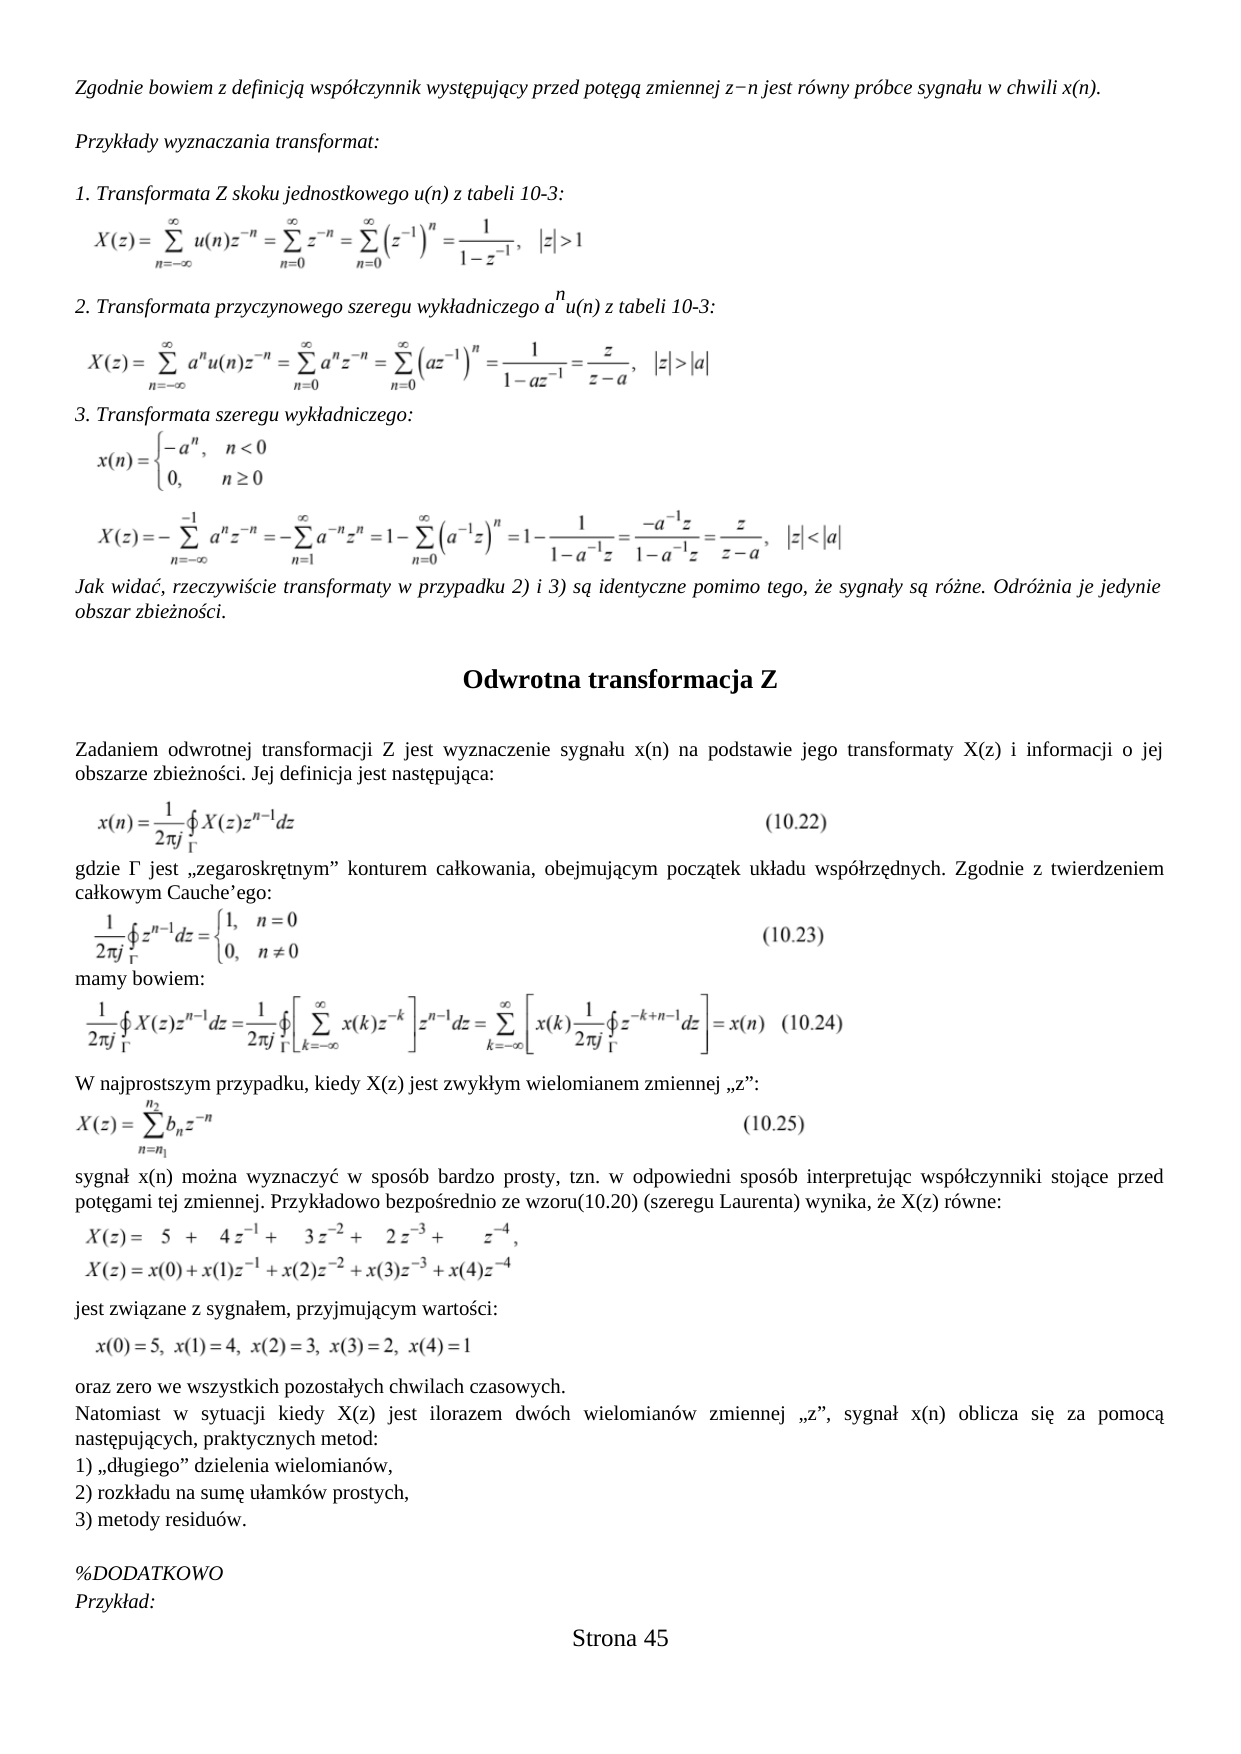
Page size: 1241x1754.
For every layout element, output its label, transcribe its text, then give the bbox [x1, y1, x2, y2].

text 3. Transformata szeregu wykładniczego: [75, 401, 1165, 426]
text Przykład: [75, 1588, 1165, 1613]
picture [75, 428, 858, 572]
picture [75, 993, 852, 1068]
text Zadaniem odwrotnej transformacji Z jest wyznaczenie sygnału x(n) na podstawie jego transformaty X(z) i informacji o jej obszarze zbieżności. Jej definicja jest następująca: [75, 737, 1165, 785]
text 1) „długiego” dzielenia wielomianów, [75, 1453, 1165, 1477]
subtitle Odwrotna transformacja Z [75, 663, 1165, 694]
text Natomiast w sytuacji kiedy X(z) jest ilorazem dwóch wielomianów zmiennej „z”, sygnał x(n) oblicza się za pomocą następujących, praktycznych metod: [75, 1401, 1165, 1449]
text jest związane z sygnałem, przyjmującym wartości: [75, 1296, 1165, 1320]
picture [75, 1097, 819, 1162]
text Przykłady wyznaczania transformat: [75, 129, 1165, 153]
text gdzie Γ jest „zegaroskrętnym” konturem całkowania, obejmującym początek układu współrzędnych. Zgodnie z twierdzeniem całkowym Cauche’ego: [75, 856, 1165, 904]
text %DODATKOWO [75, 1561, 1165, 1585]
picture [75, 907, 829, 964]
text 2) rozkładu na sumę ułamków prostych, [75, 1480, 1165, 1504]
text mamy bowiem: [75, 966, 1165, 990]
picture [75, 324, 730, 399]
picture [75, 1323, 489, 1371]
text Zgodnie bowiem z definicją współczynnik występujący przed potęgą zmiennej z−n jest równy próbce sygnału w chwili x(n). [75, 75, 1165, 99]
text oraz zero we wszystkich pozostałych chwilach czasowych. [75, 1374, 1165, 1398]
text 3) metody residuów. [75, 1507, 1165, 1531]
text 2. Transformata przyczynowego szeregu wykładniczego anu(n) z tabeli 10-3: [75, 282, 1165, 321]
text W najprostszym przypadku, kiedy X(z) jest zwykłym wielomianem zmiennej „z”: [75, 1071, 1165, 1095]
text Jak widać, rzeczywiście transformaty w przypadku 2) i 3) są identyczne pomimo tego, że sygnały są różne. Odróżnia je jedynie obszar zbieżności. [75, 574, 1165, 623]
text sygnał x(n) można wyznaczyć w sposób bardzo prosty, tzn. w odpowiedni sposób interpretując współczynniki stojące przed potęgami tej zmiennej. Przykładowo bezpośrednio ze wzoru(10.20) (szeregu Laurenta) wynika, że X(z) równe: [75, 1164, 1165, 1213]
picture [75, 207, 613, 279]
picture [75, 1215, 533, 1293]
picture [75, 788, 835, 853]
text 1. Transformata Z skoku jednostkowego u(n) z tabeli 10-3: [75, 157, 1165, 205]
